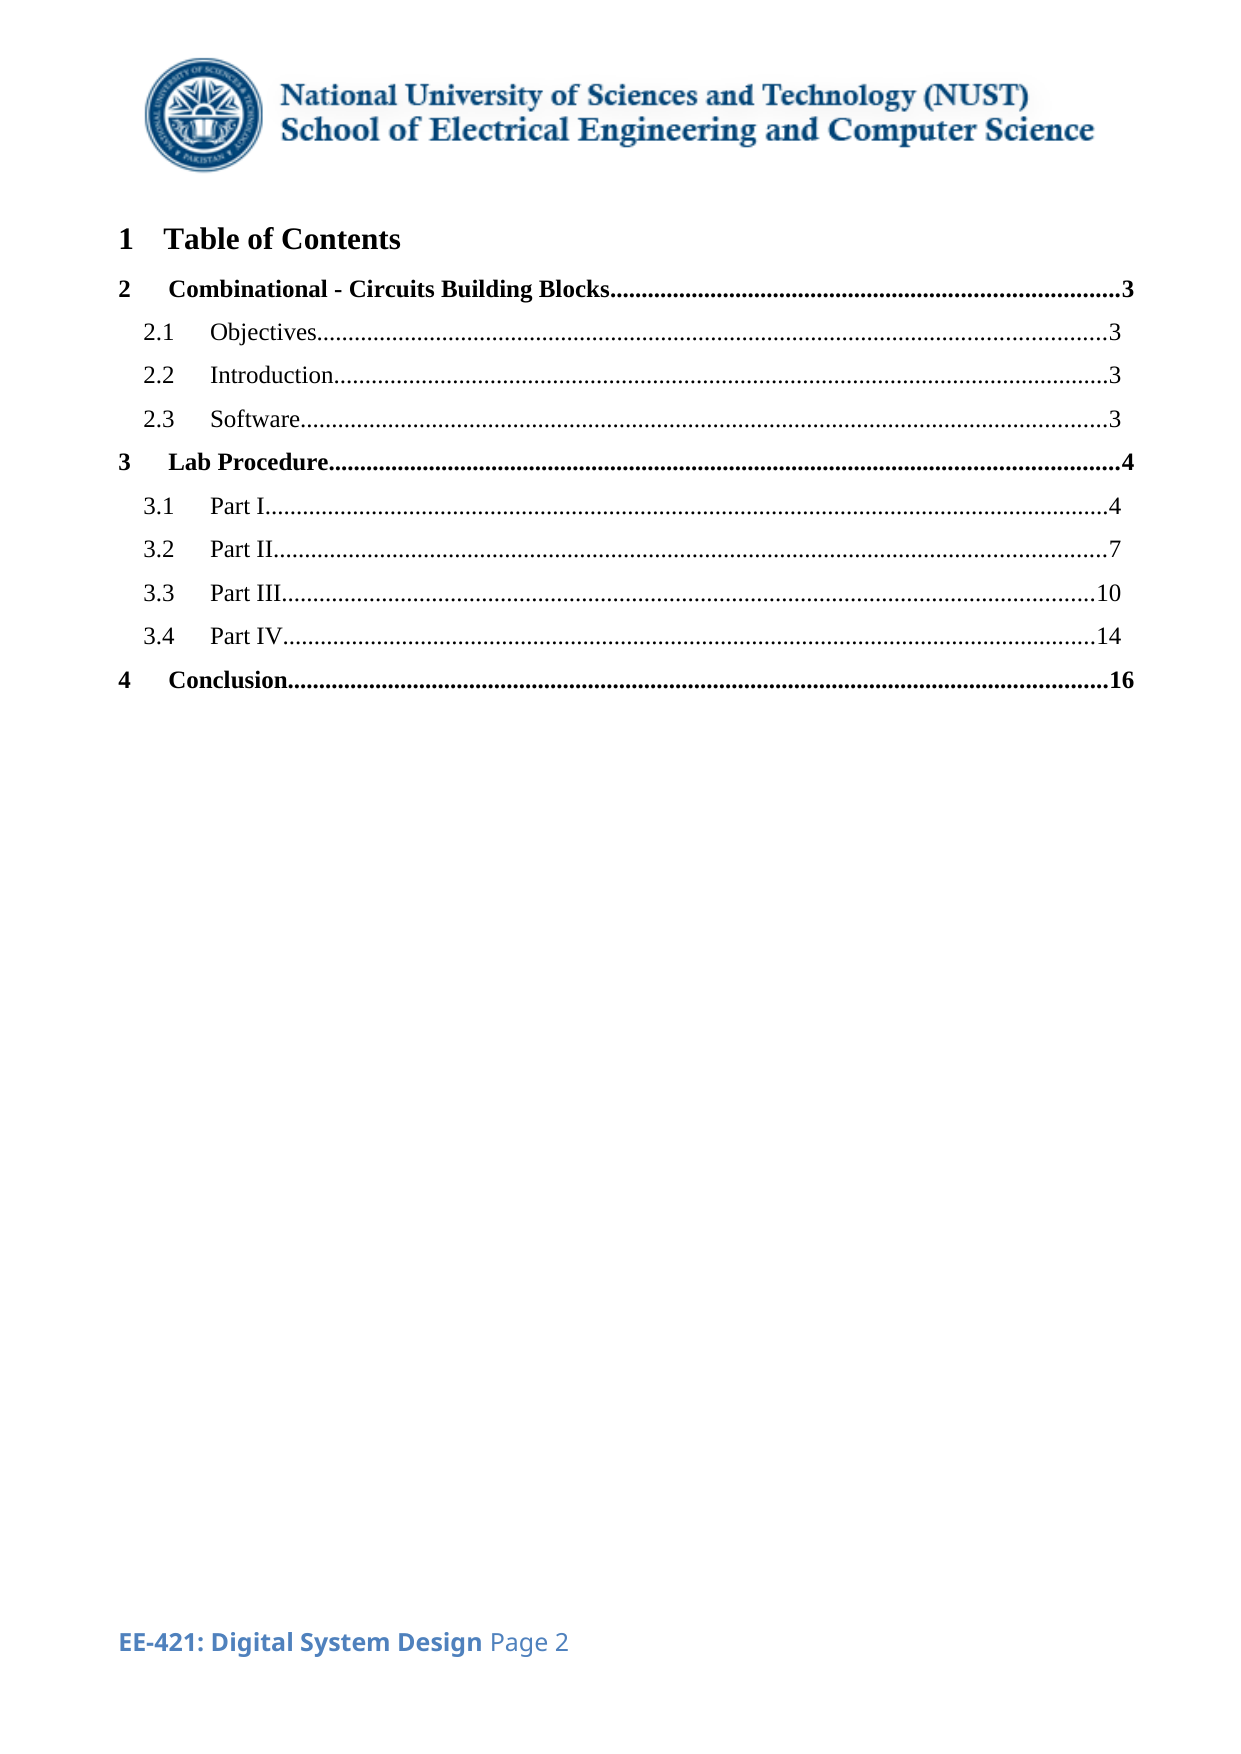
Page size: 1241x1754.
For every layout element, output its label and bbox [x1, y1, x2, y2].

picture [132, 52, 1108, 183]
